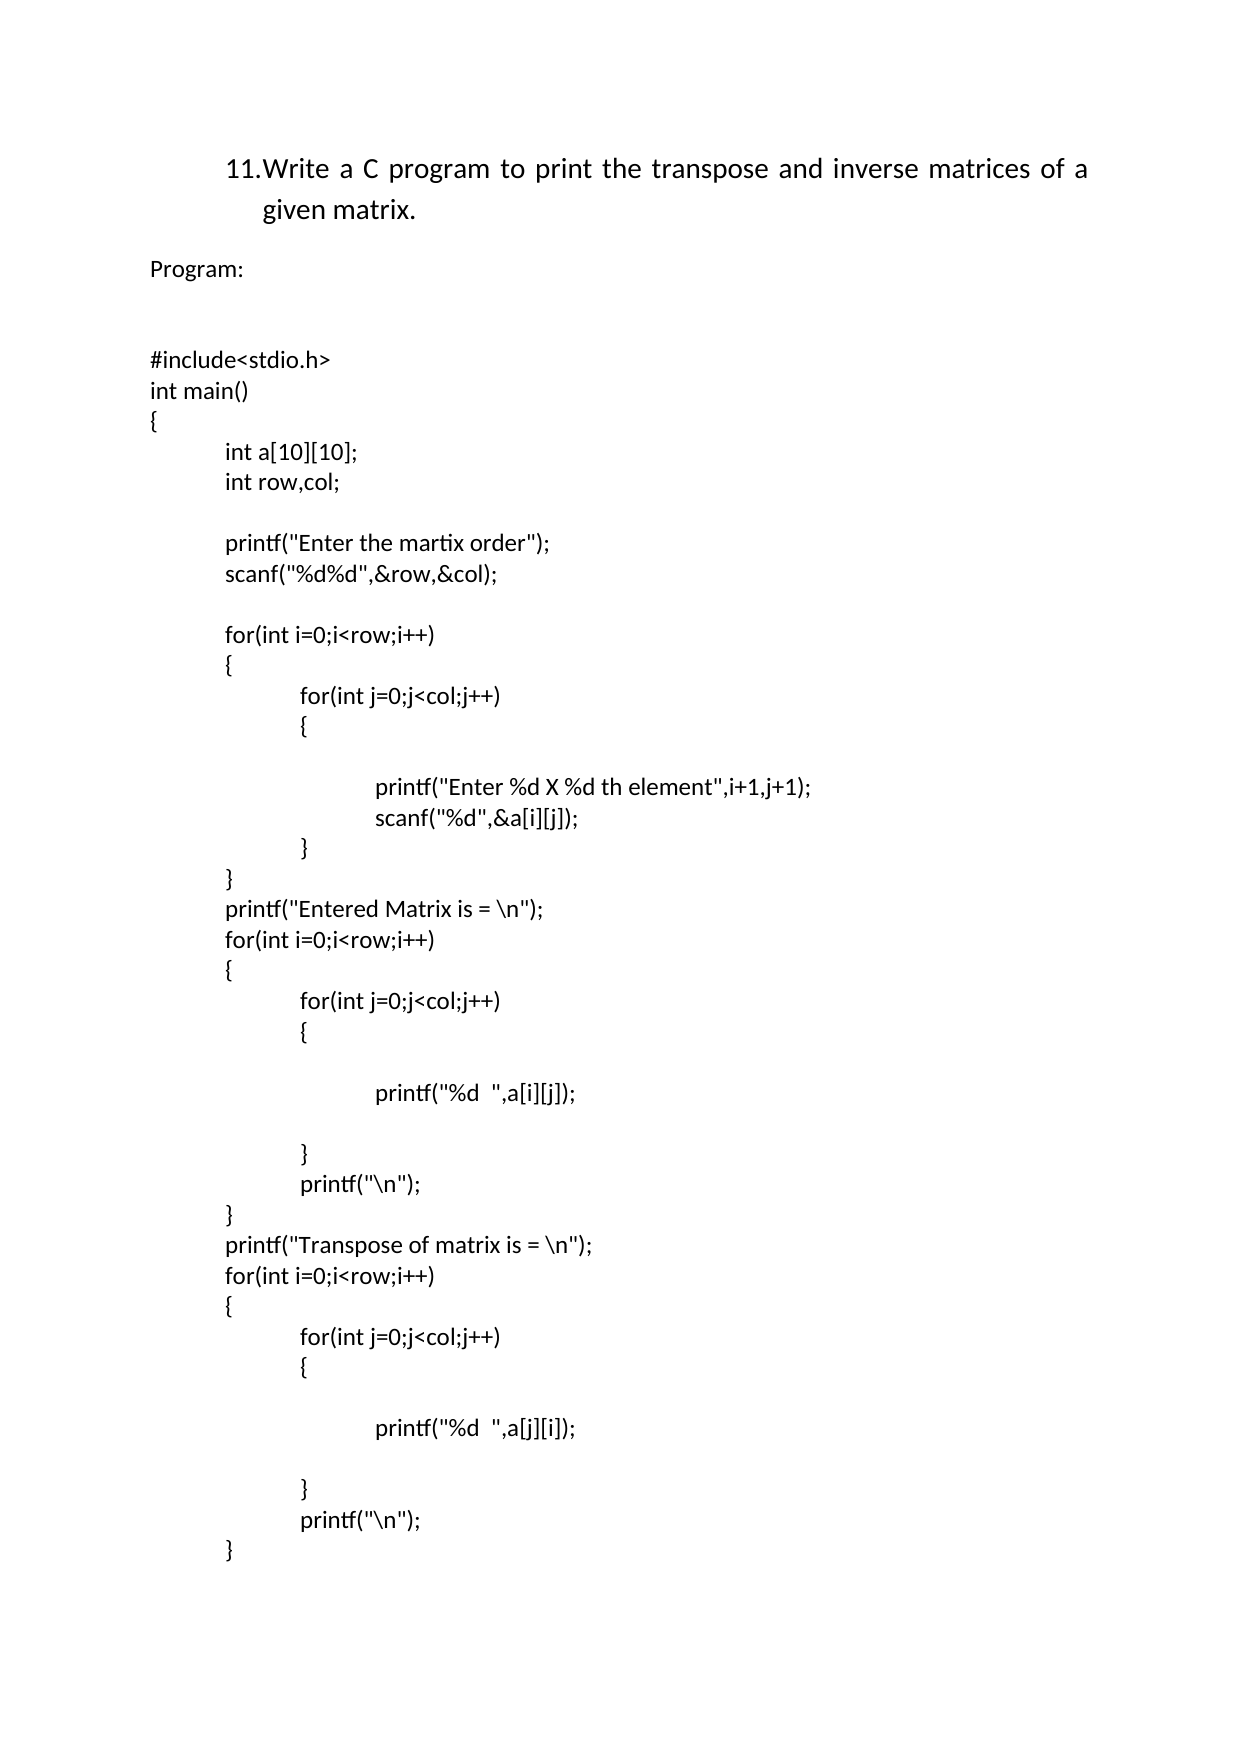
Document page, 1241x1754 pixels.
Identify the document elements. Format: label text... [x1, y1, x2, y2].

text for(int j=0;j<col;j++) [150, 1321, 1090, 1351]
list Write a C program to print the transpose and inverse matrices of a given matrix. [225, 150, 1090, 227]
text for(int j=0;j<col;j++) [150, 680, 1090, 711]
text #include<stdio.h> [150, 344, 1090, 375]
text { [150, 1351, 1090, 1382]
text printf("%d ",a[j][i]); [150, 1412, 1090, 1443]
text { [150, 649, 1090, 680]
text Program: [150, 253, 1090, 283]
text scanf("%d%d",&row,&col); [150, 558, 1090, 588]
text printf("Enter %d X %d th element",i+1,j+1); [150, 772, 1090, 802]
text for(int j=0;j<col;j++) [150, 985, 1090, 1016]
text printf("Entered Matrix is = \n"); [150, 894, 1090, 924]
text { [150, 405, 1090, 436]
text printf("%d ",a[i][j]); [150, 1077, 1090, 1107]
text } [150, 863, 1090, 894]
text scanf("%d",&a[i][j]); [150, 802, 1090, 833]
text int a[10][10]; [150, 436, 1090, 466]
text } [150, 1534, 1090, 1565]
text printf("\n"); [150, 1168, 1090, 1199]
text for(int i=0;i<row;i++) [150, 924, 1090, 955]
text for(int i=0;i<row;i++) [150, 619, 1090, 649]
text } [150, 1138, 1090, 1168]
text } [150, 833, 1090, 863]
text for(int i=0;i<row;i++) [150, 1260, 1090, 1290]
text printf("Enter the martix order"); [150, 527, 1090, 558]
text } [150, 1199, 1090, 1229]
text int main() [150, 375, 1090, 405]
text { [150, 1290, 1090, 1321]
text } [150, 1473, 1090, 1504]
text printf("\n"); [150, 1504, 1090, 1534]
text int row,col; [150, 466, 1090, 497]
text { [150, 711, 1090, 741]
text { [150, 955, 1090, 985]
text { [150, 1016, 1090, 1046]
text printf("Transpose of matrix is = \n"); [150, 1229, 1090, 1260]
